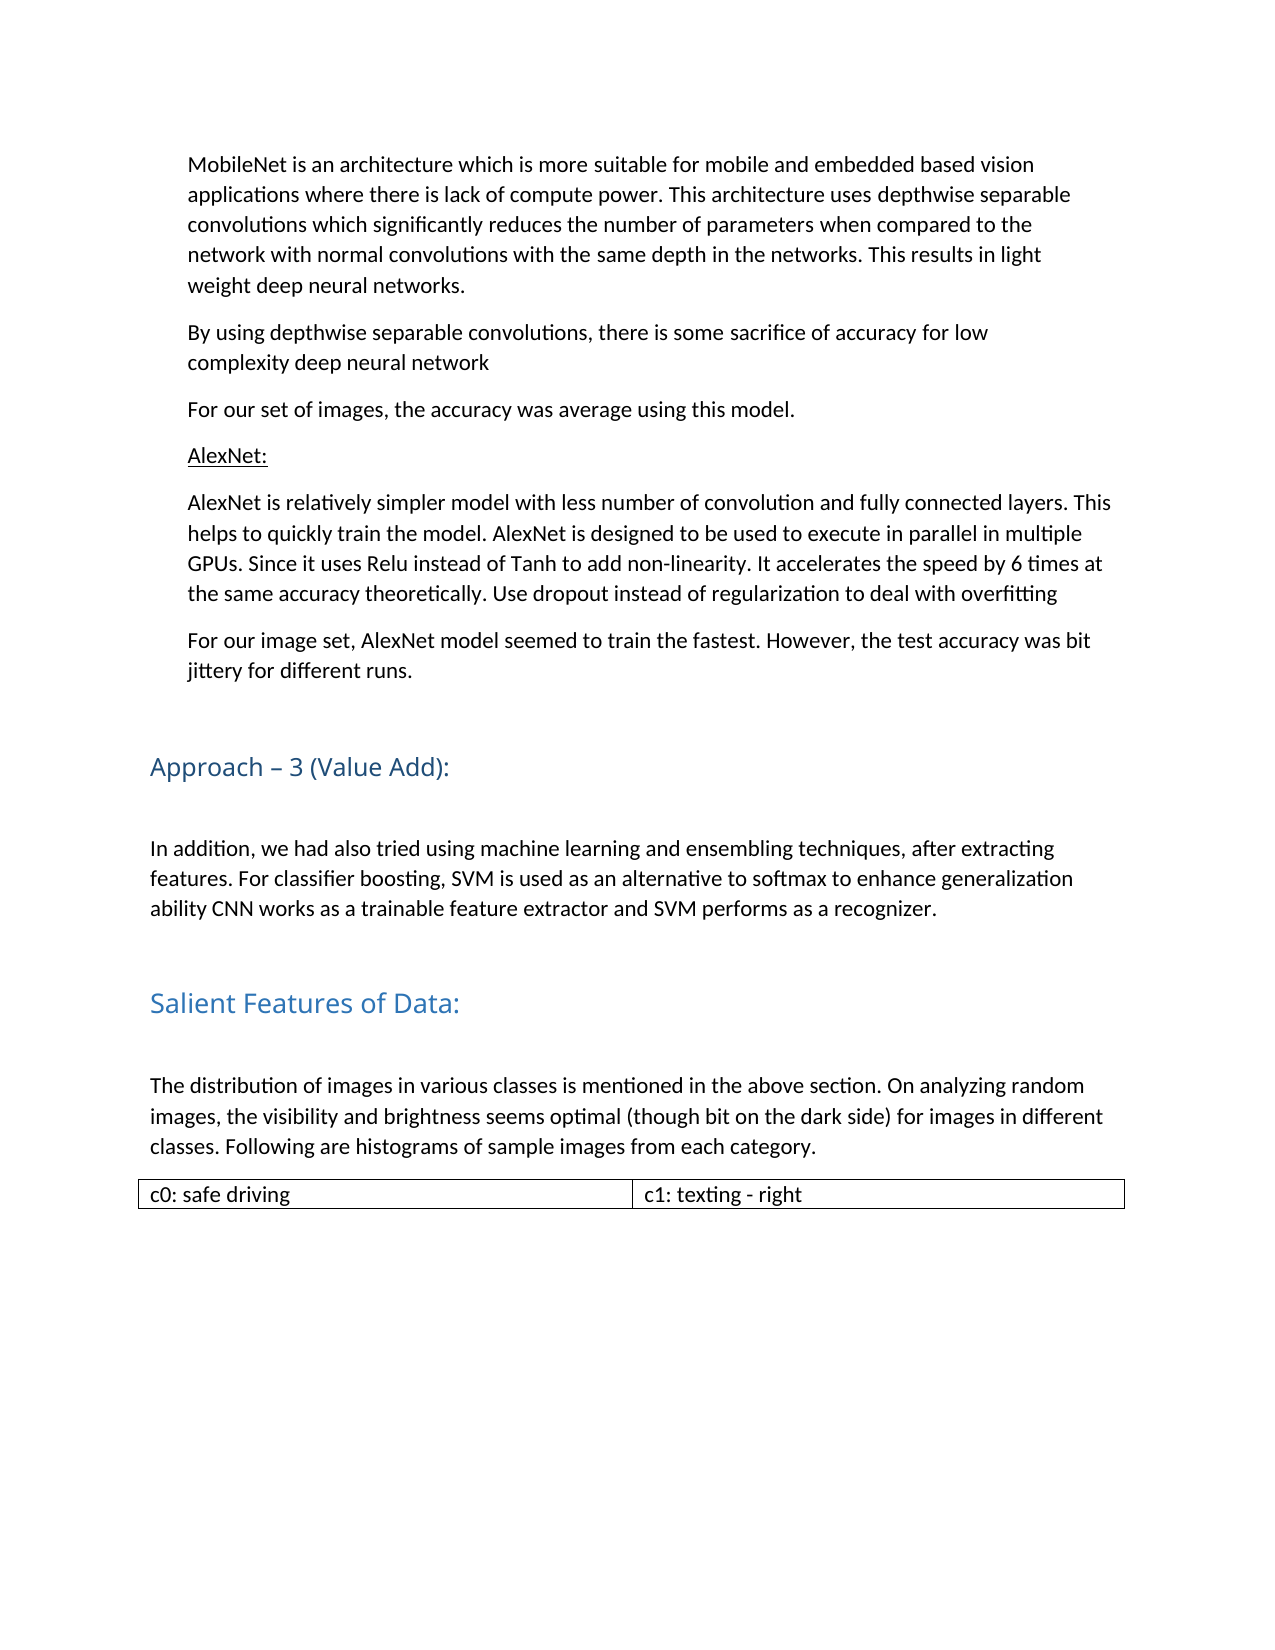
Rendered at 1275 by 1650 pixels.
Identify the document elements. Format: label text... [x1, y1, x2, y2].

text By using depthwise separable convolutions, there is some sacrifice of accuracy for low complexity deep neural network [187, 318, 1075, 376]
subtitle Salient Features of Data: [150, 985, 1125, 1022]
text AlexNet: [187, 442, 1125, 470]
text MobileNet is an architecture which is more suitable for mobile and embedded based vision applications where there is lack of compute power. This architecture uses depthwise separable convolutions which significantly reduces the number of parameters when compared to the network with normal convolutions with the same depth in the networks. This results in light weight deep neural networks. [187, 150, 1075, 299]
text For our image set, AlexNet model seemed to train the fastest. However, the test accuracy was bit jittery for different runs. [187, 626, 1125, 684]
subtitle Approach – 3 (Value Add): [150, 750, 1125, 784]
text The distribution of images in various classes is mentioned in the above section. On analyzing random images, the visibility and brightness seems optimal (though bit on the dark side) for images in different classes. Following are histograms of sample images from each category. [150, 1072, 1125, 1160]
table_header c0: safe driving [139, 1180, 632, 1208]
text In addition, we had also tried using machine learning and ensembling techniques, after extracting features. For classifier boosting, SVM is used as an alternative to softmax to enhance generalization ability CNN works as a trainable feature extractor and SVM performs as a recognizer. [150, 834, 1125, 922]
text AlexNet is relatively simpler model with less number of convolution and fully connected layers. This helps to quickly train the model. AlexNet is designed to be used to execute in parallel in multiple GPUs. Since it uses Relu instead of Tanh to add non-linearity. It accelerates the speed by 6 times at the same accuracy theoretically. Use dropout instead of regularization to deal with overfitting [187, 488, 1125, 607]
text For our set of images, the accuracy was average using this model. [187, 395, 1075, 423]
table_header c1: texting - right [633, 1180, 1124, 1208]
